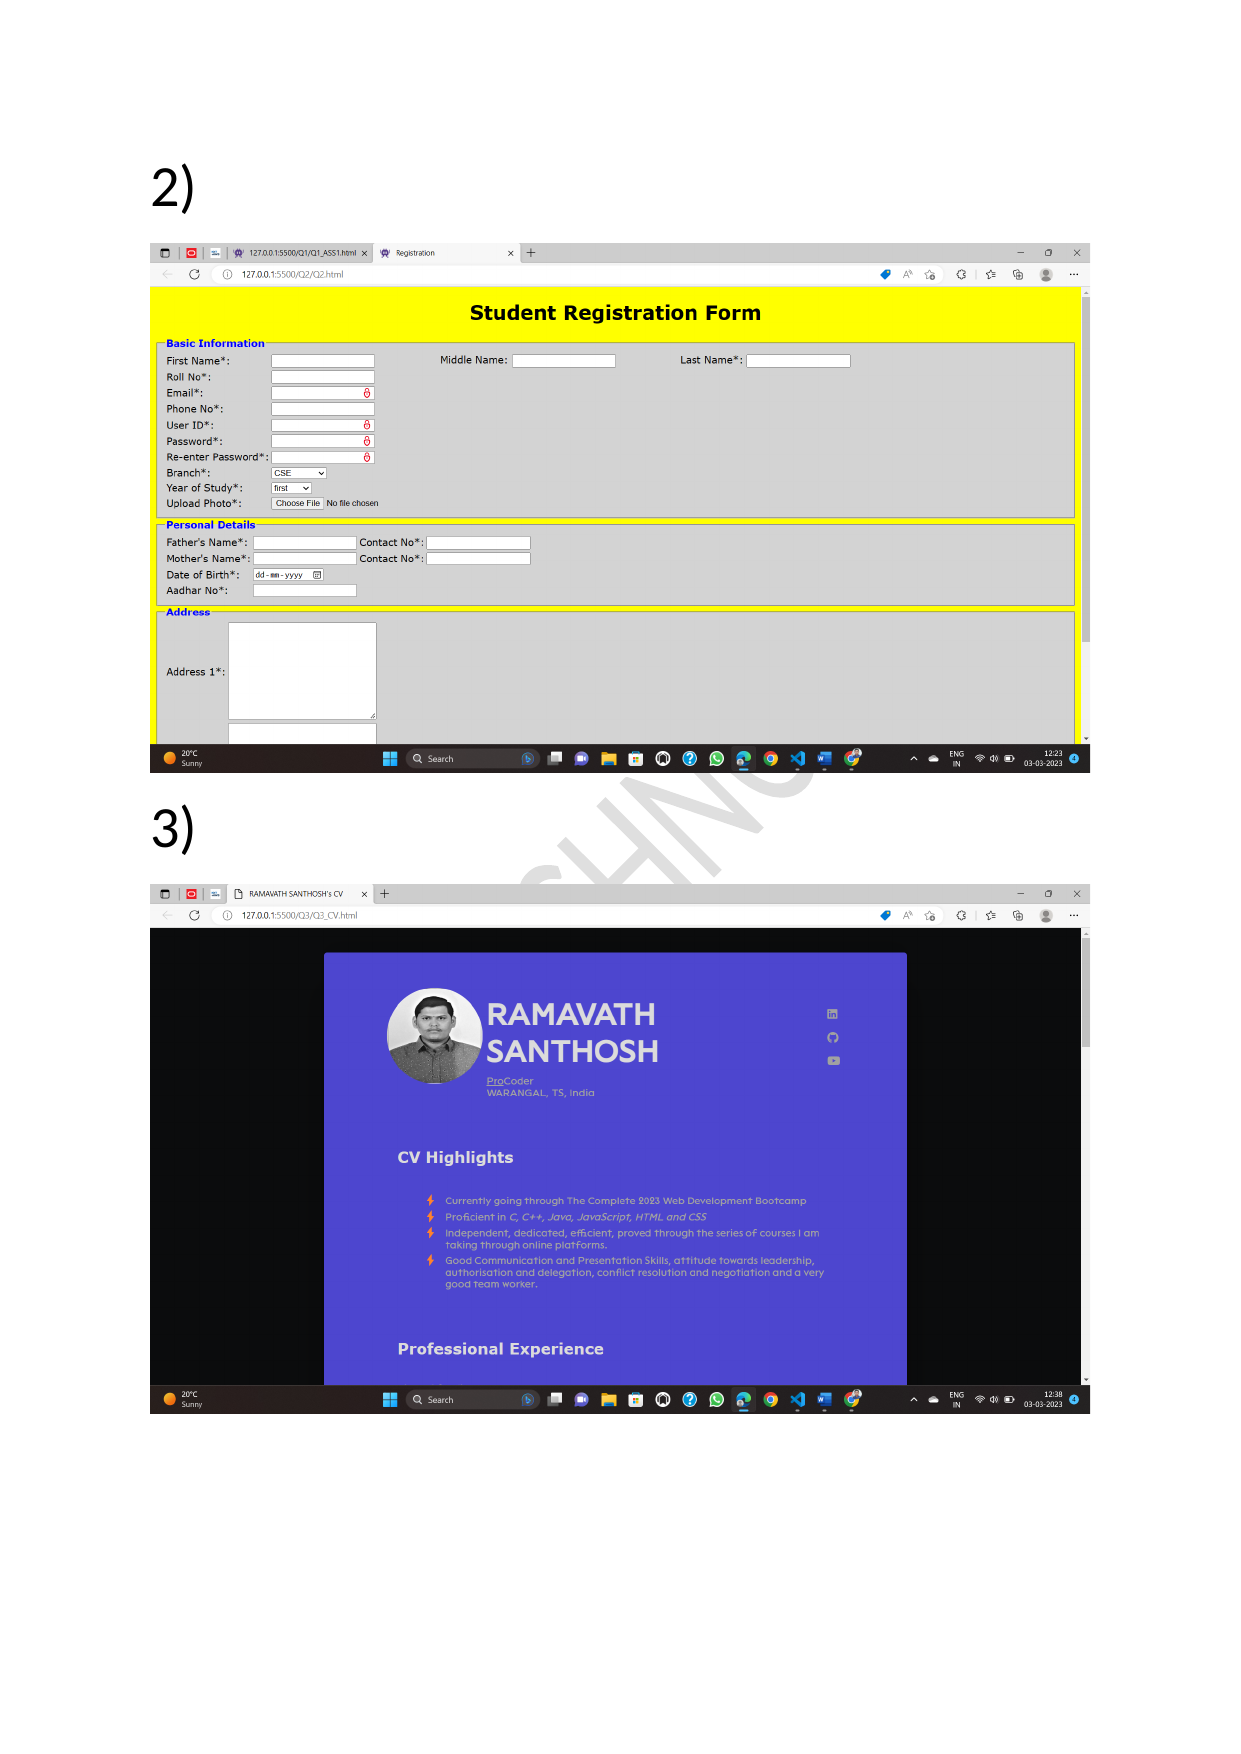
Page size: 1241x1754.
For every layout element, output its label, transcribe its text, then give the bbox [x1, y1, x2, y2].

text 3) [150, 791, 1090, 862]
text 2) [150, 150, 1090, 221]
picture [150, 884, 1091, 1414]
picture [150, 243, 1091, 773]
